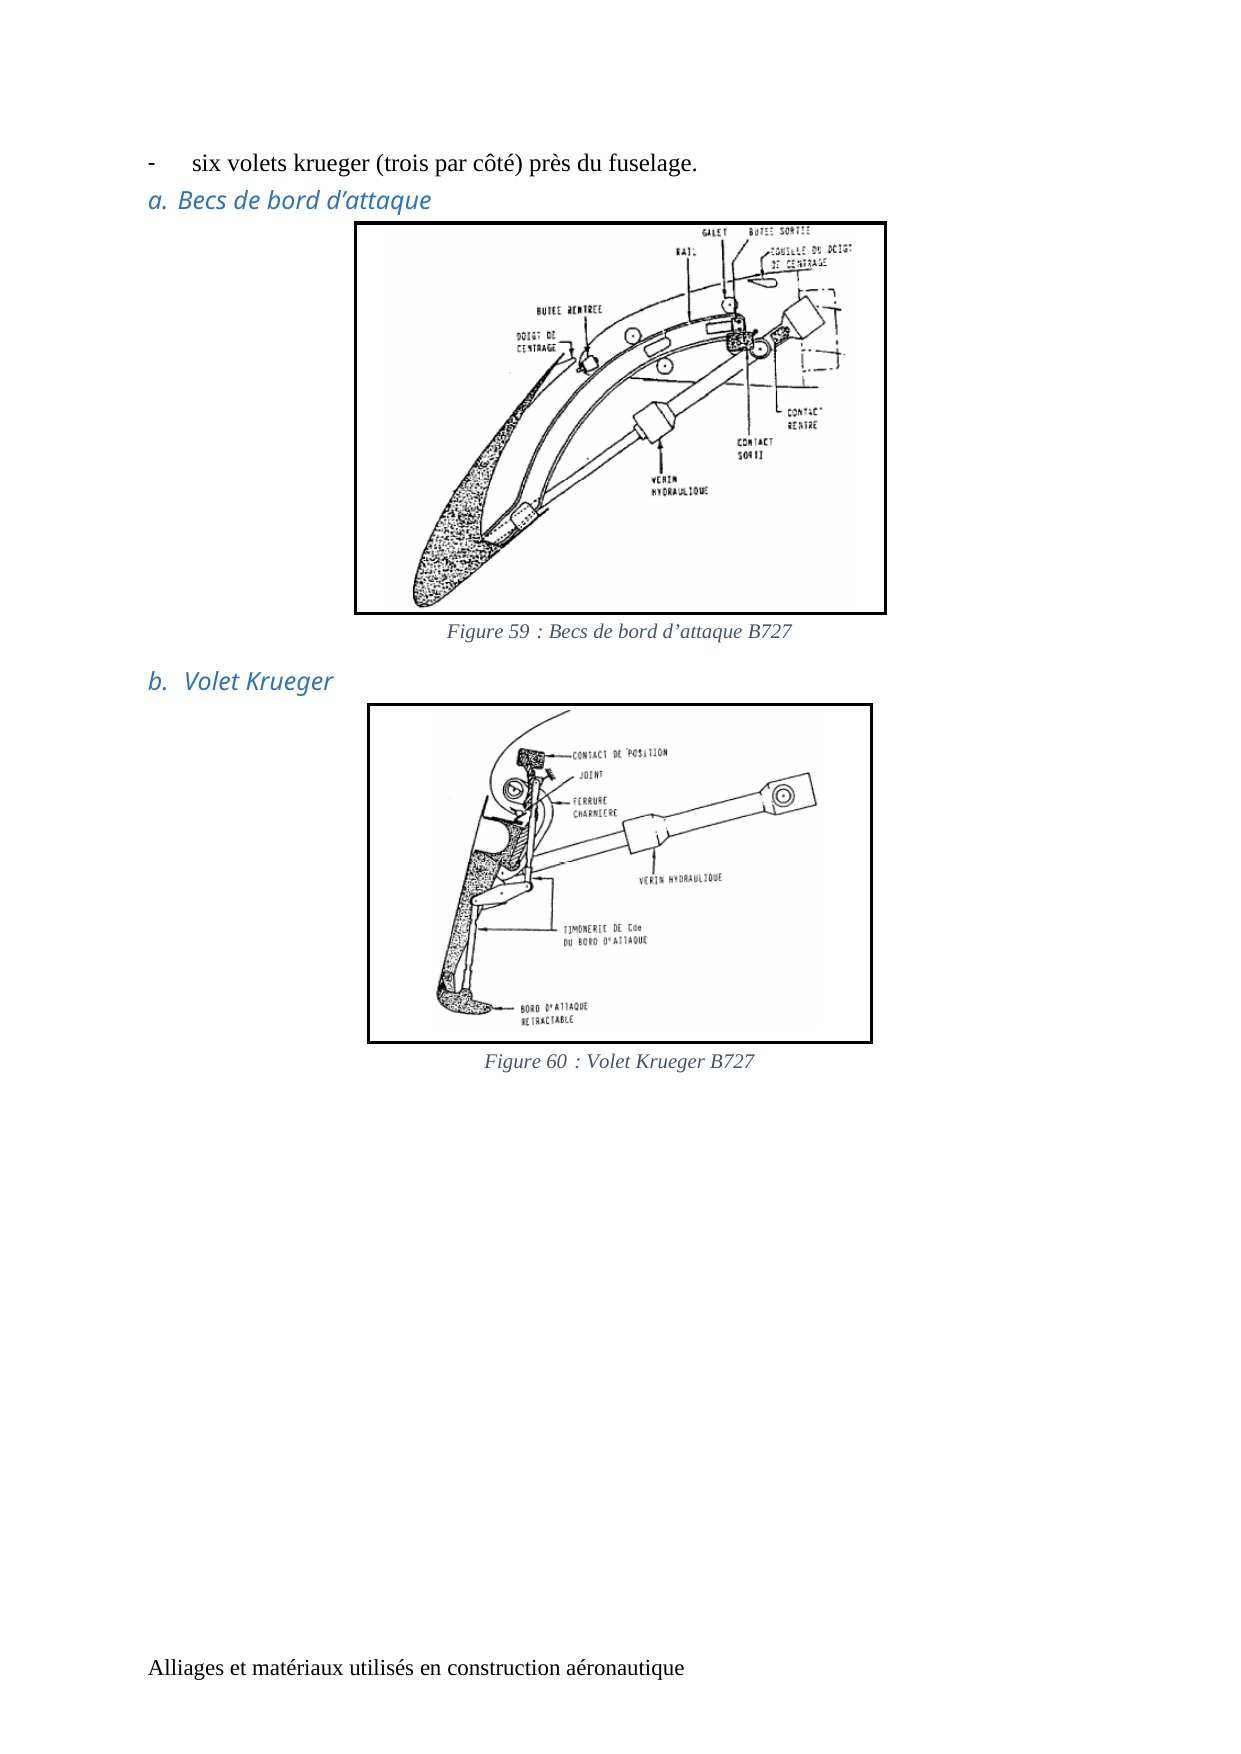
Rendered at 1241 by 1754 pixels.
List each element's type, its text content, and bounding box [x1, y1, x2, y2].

subtitle Volet Krueger [148, 664, 1093, 698]
text Figure 60 : Volet Krueger B727 [148, 1049, 1093, 1073]
text six volets krueger (trois par côté) près du fuselage. [148, 148, 1093, 178]
text Figure 59 : Becs de bord d’attaque B727 [148, 619, 1093, 643]
subtitle Becs de bord d’attaque [148, 182, 1093, 216]
